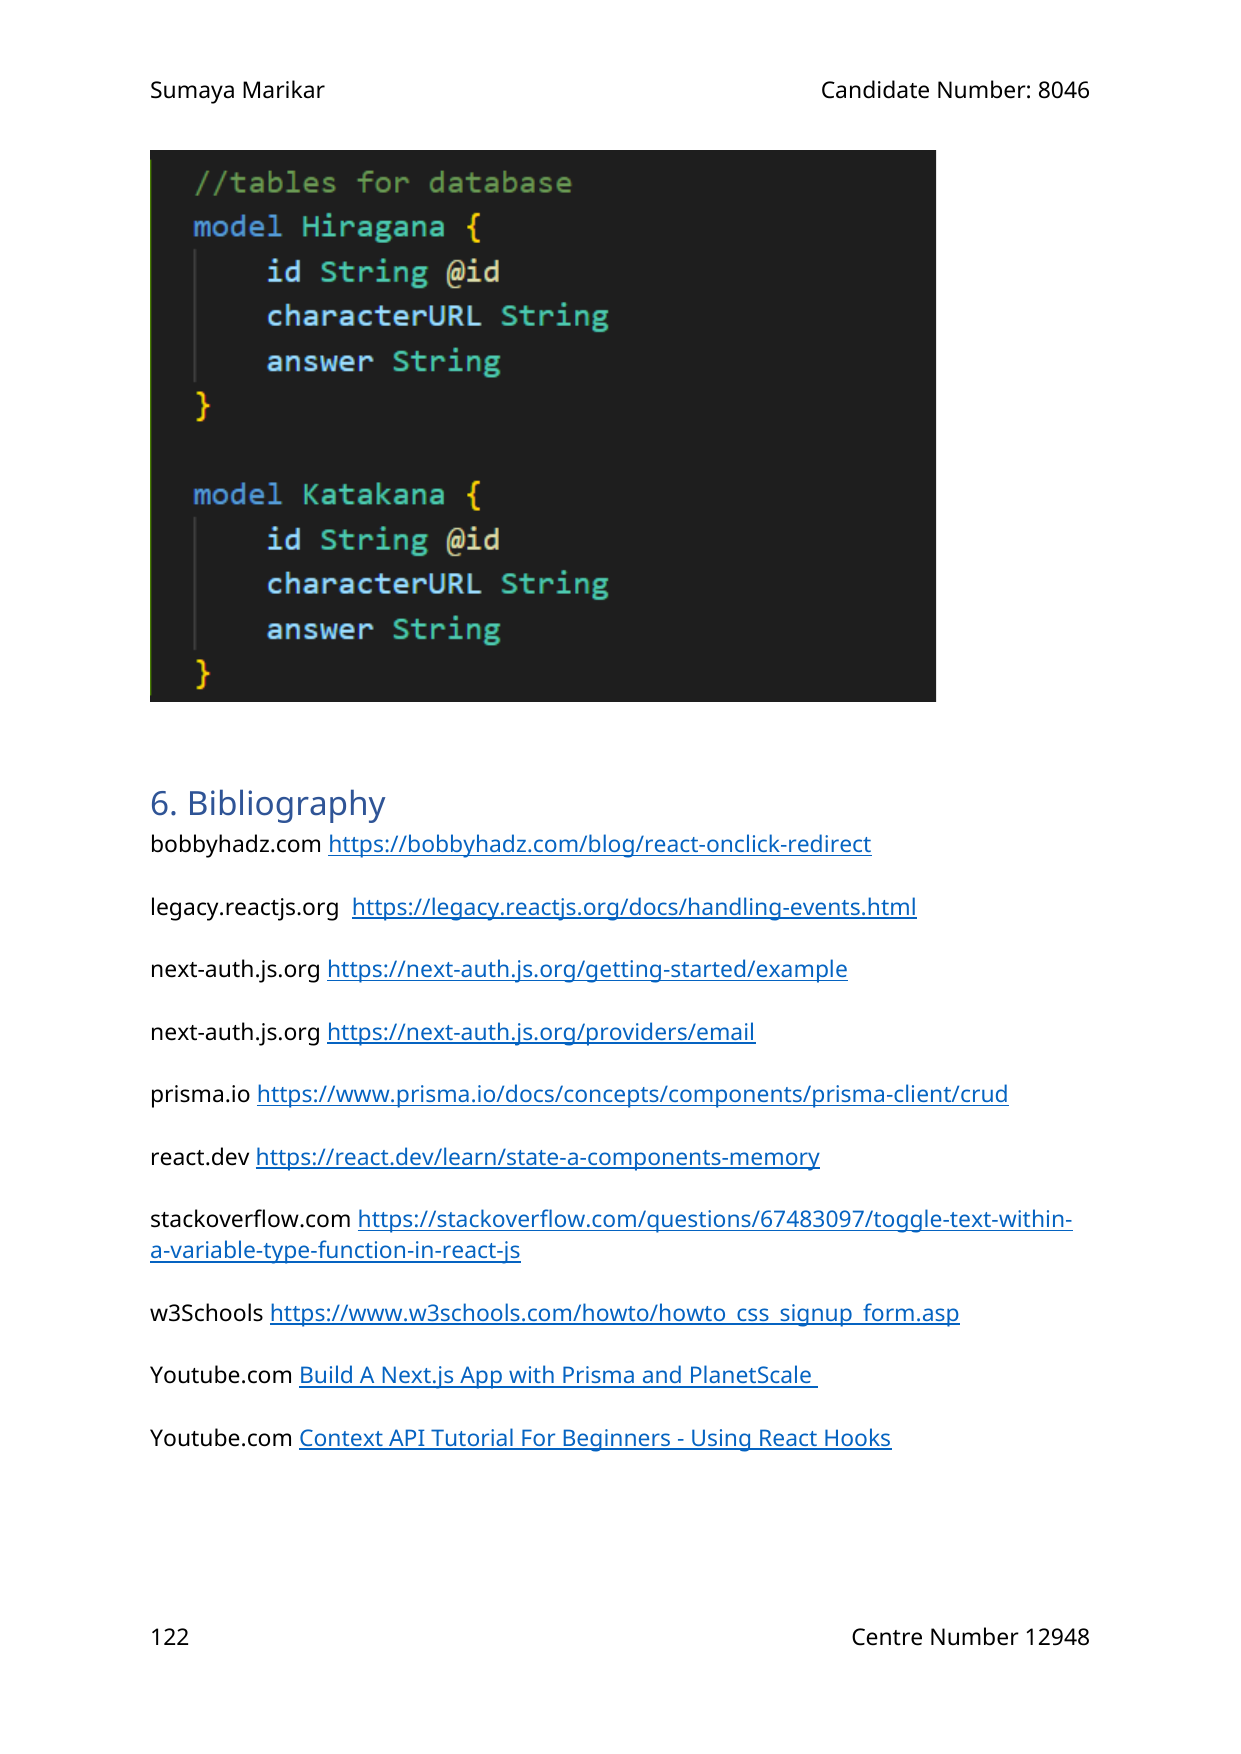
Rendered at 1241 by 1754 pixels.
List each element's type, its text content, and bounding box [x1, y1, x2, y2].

text bobbyhadz.com https://bobbyhadz.com/blog/react-onclick-redirect [150, 828, 1090, 859]
text next-auth.js.org https://next-auth.js.org/providers/email [150, 1016, 1090, 1047]
picture [150, 150, 937, 702]
text next-auth.js.org https://next-auth.js.org/getting-started/example [150, 953, 1090, 984]
text react.dev https://react.dev/learn/state-a-components-memory [150, 1141, 1090, 1172]
text Youtube.com Context API Tutorial For Beginners - Using React Hooks [150, 1422, 1090, 1453]
subtitle 6. Bibliography [150, 779, 1090, 825]
text prisma.io https://www.prisma.io/docs/concepts/components/prisma-client/crud [150, 1078, 1090, 1109]
text legacy.reactjs.org https://legacy.reactjs.org/docs/handling-events.html [150, 891, 1090, 922]
text w3Schools https://www.w3schools.com/howto/howto_css_signup_form.asp [150, 1297, 1090, 1328]
text Youtube.com Build A Next.js App with Prisma and PlanetScale [150, 1359, 1090, 1391]
text stackoverflow.com https://stackoverflow.com/questions/67483097/toggle-text-within-a-variable-type-function-in-react-js [150, 1203, 1090, 1266]
